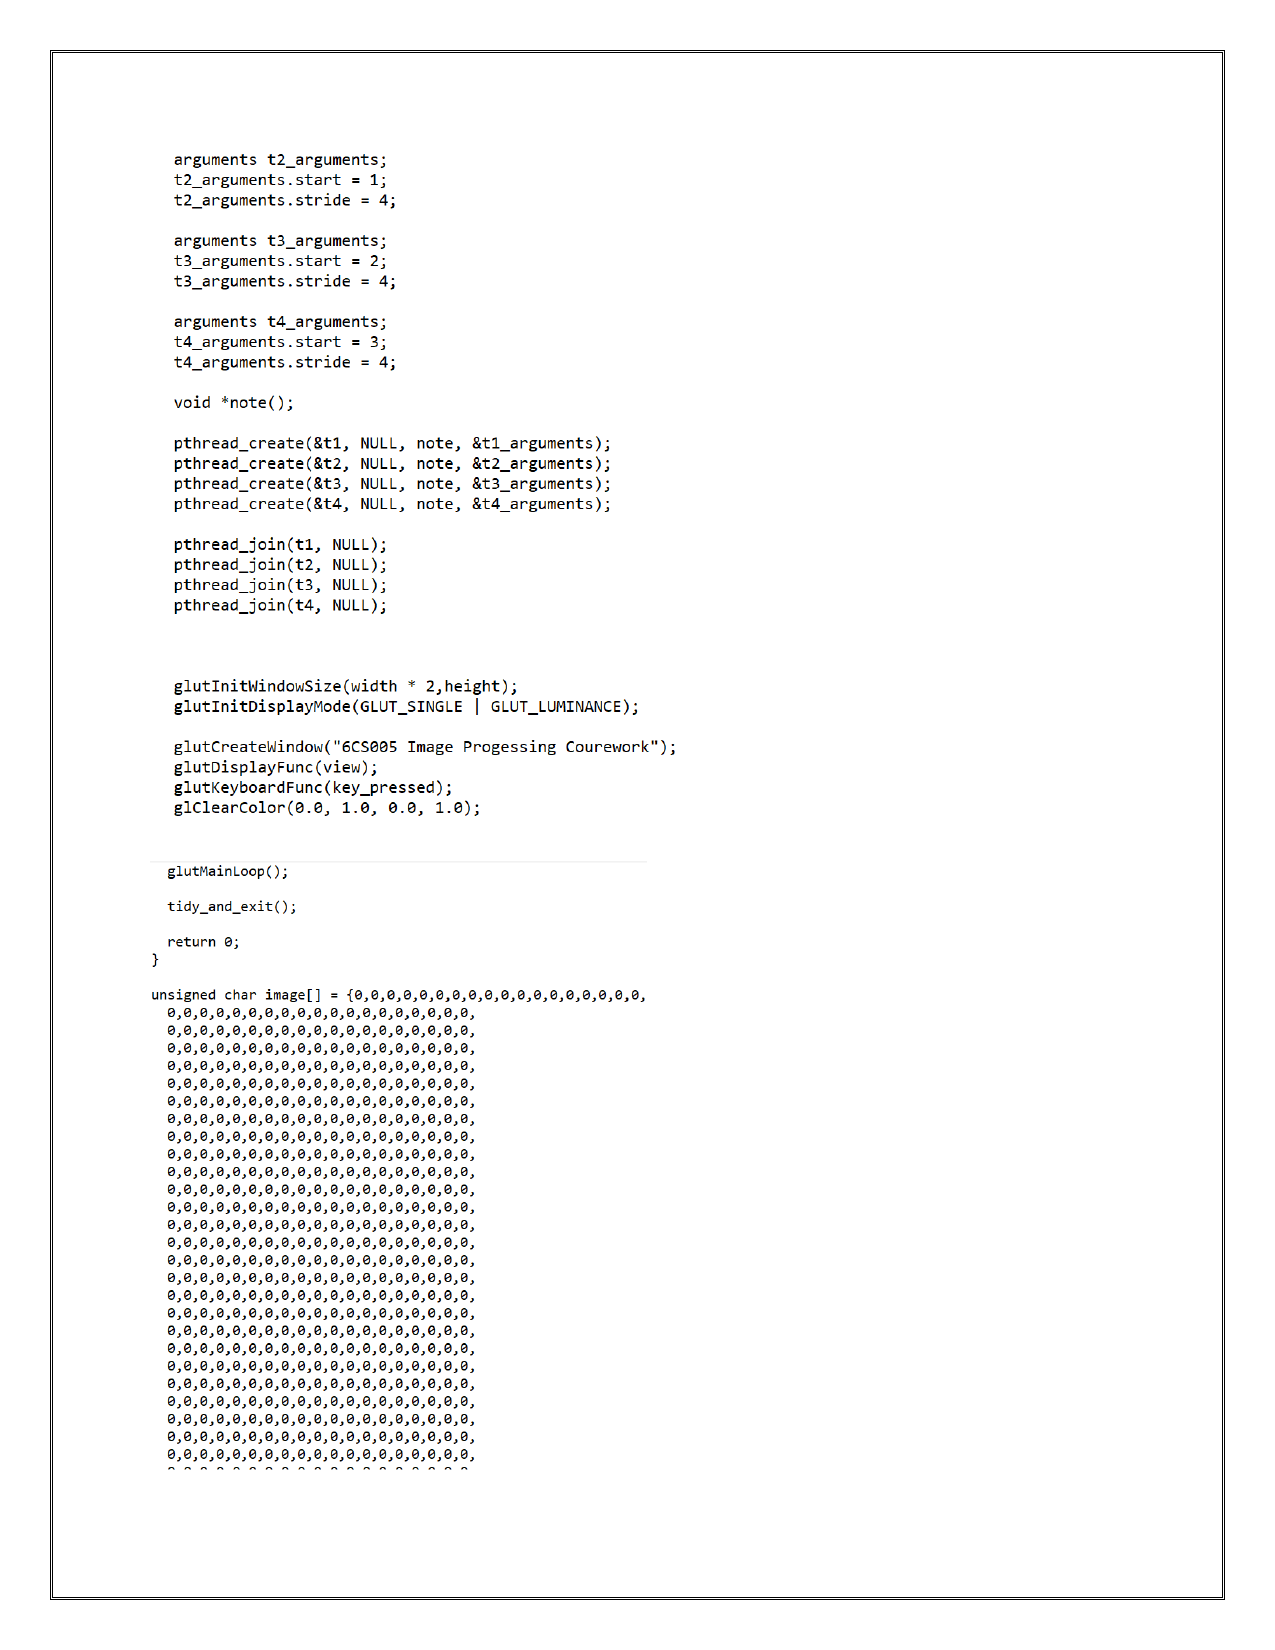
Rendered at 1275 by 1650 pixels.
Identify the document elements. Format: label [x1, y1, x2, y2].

picture [150, 860, 647, 1470]
picture [150, 150, 685, 836]
